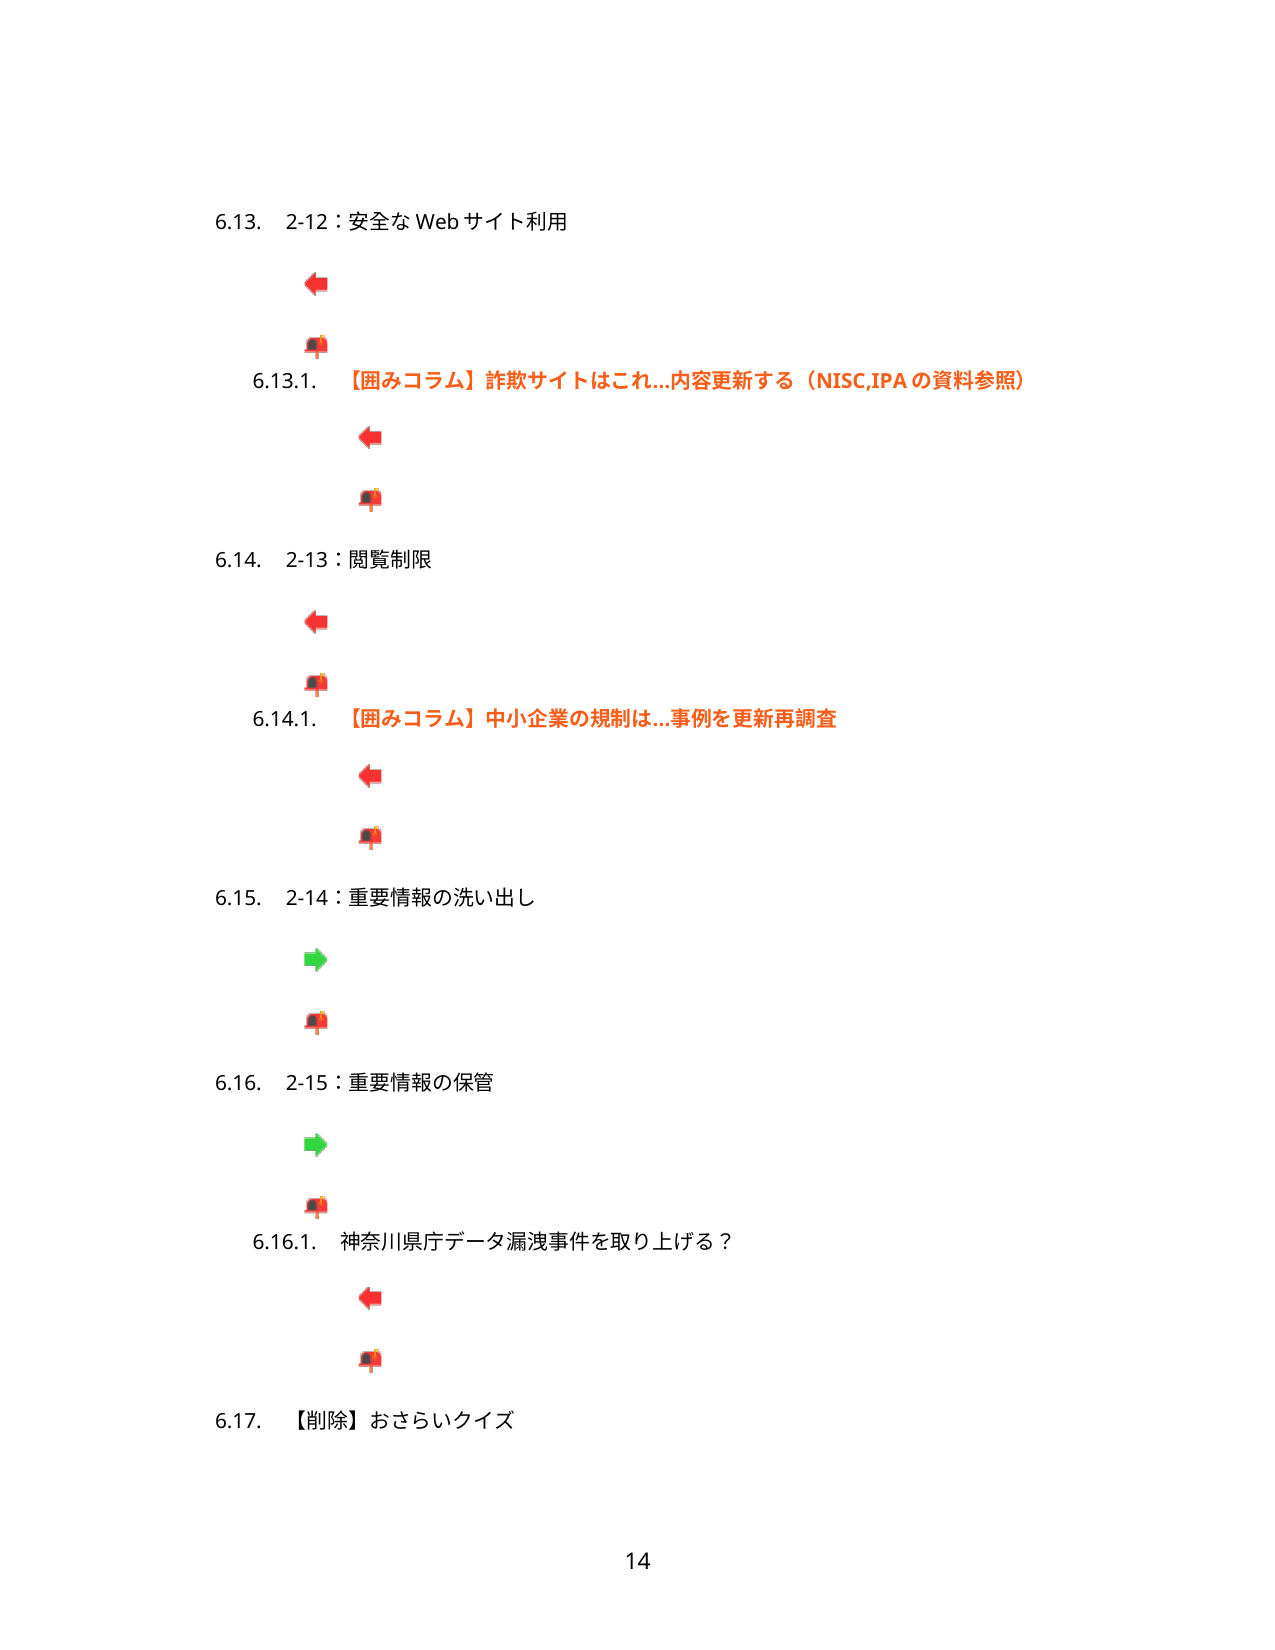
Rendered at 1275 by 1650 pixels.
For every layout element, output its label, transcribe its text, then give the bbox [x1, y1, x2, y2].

list 2-12：安全なWebサイト利用 [215, 207, 1098, 235]
picture [358, 1349, 382, 1373]
list 2-14：重要情報の洗い出し [215, 883, 1098, 911]
picture [304, 610, 328, 634]
list 2-15：重要情報の保管 [215, 1068, 1098, 1096]
picture [304, 948, 328, 972]
list 【囲みコラム】詐欺サイトはこれ…内容更新する（NISC,IPAの資料参照） [252, 366, 1098, 395]
picture [304, 272, 328, 296]
picture [304, 1011, 328, 1035]
picture [358, 826, 382, 850]
picture [358, 426, 382, 449]
picture [358, 764, 382, 788]
picture [358, 488, 382, 512]
list 【囲みコラム】中小企業の規制は…事例を更新再調査 [252, 704, 1098, 733]
list 神奈川県庁データ漏洩事件を取り上げる？ [252, 1227, 1098, 1256]
picture [304, 673, 328, 697]
picture [304, 1133, 328, 1157]
picture [304, 335, 328, 359]
picture [358, 1287, 382, 1310]
picture [304, 1196, 328, 1219]
list 【削除】おさらいクイズ [215, 1406, 1098, 1434]
list 2-13：閲覧制限 [215, 545, 1098, 573]
